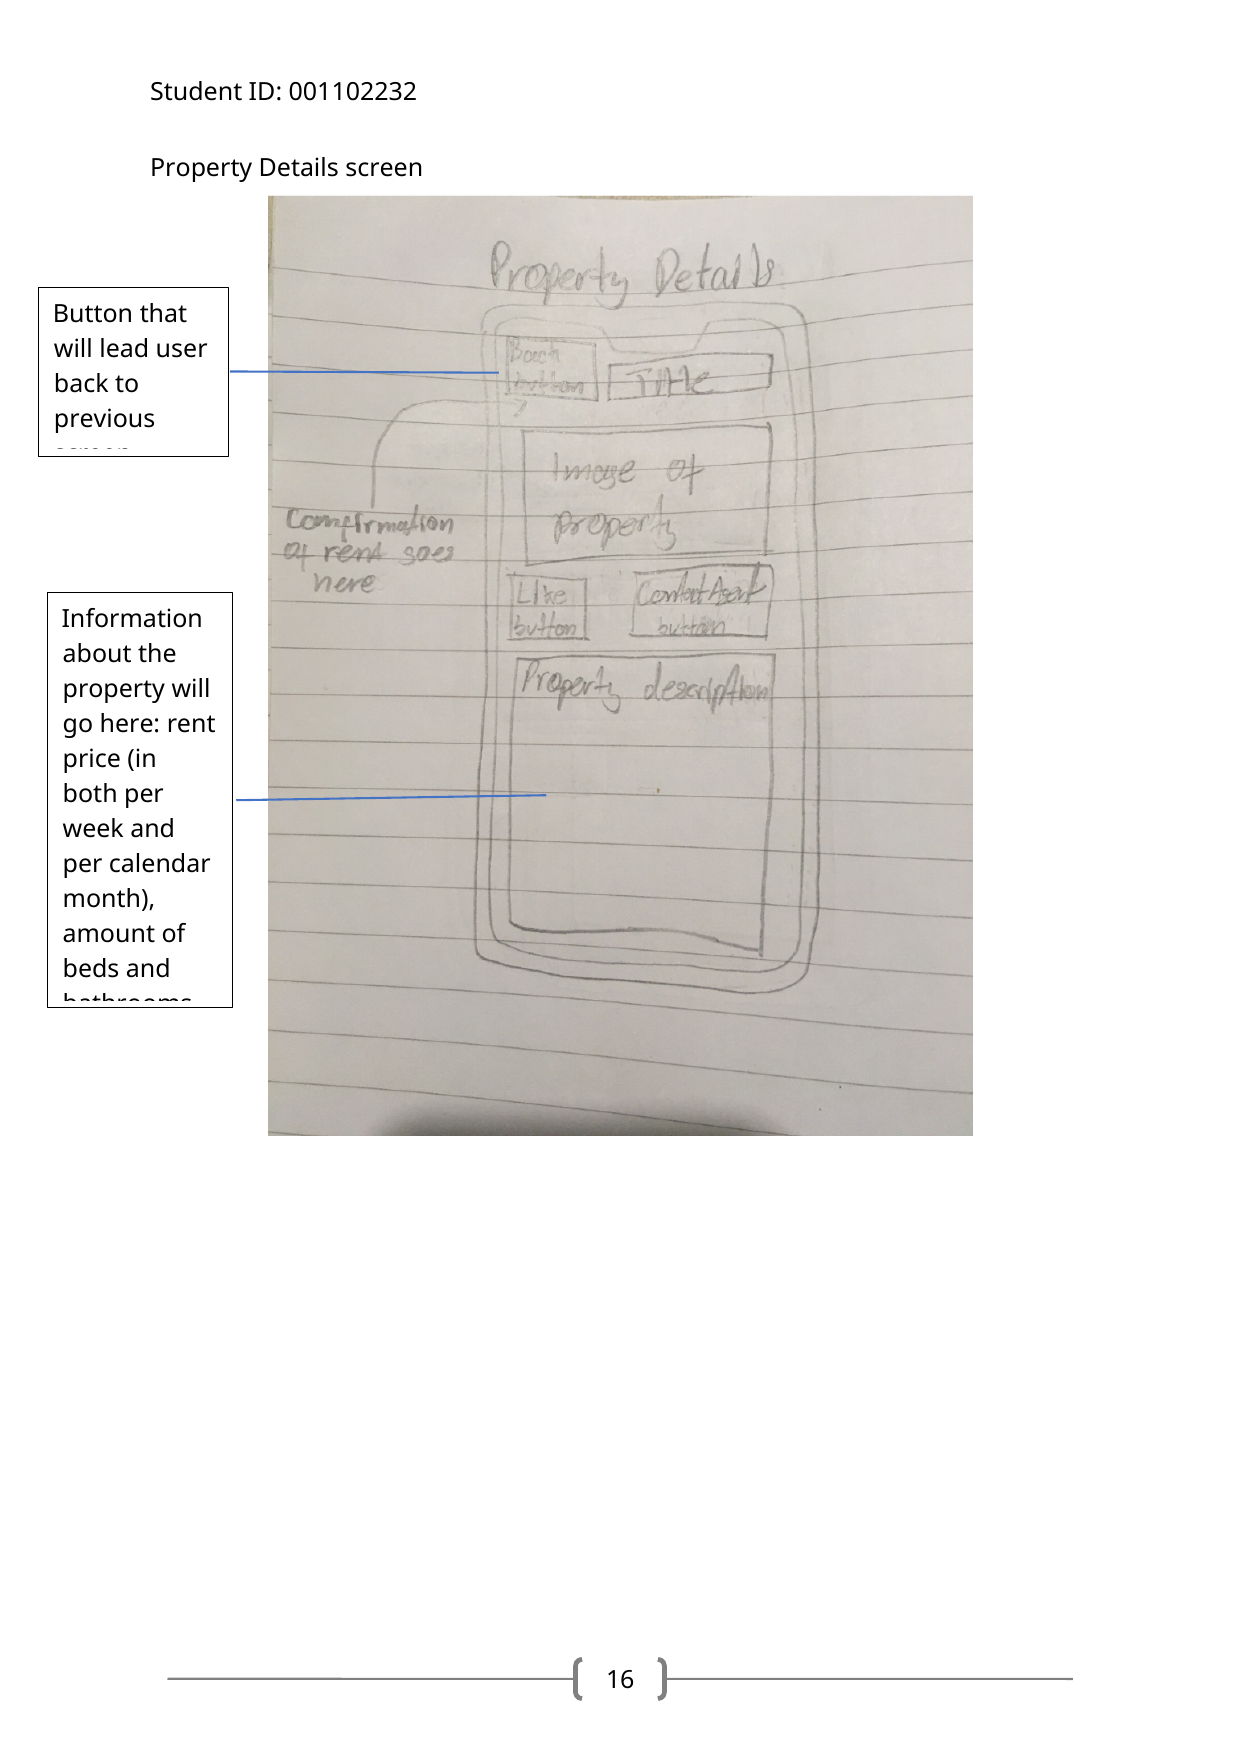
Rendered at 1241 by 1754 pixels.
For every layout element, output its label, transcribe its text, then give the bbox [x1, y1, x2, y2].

picture [268, 197, 973, 1135]
text Property Details screen [150, 150, 1090, 184]
